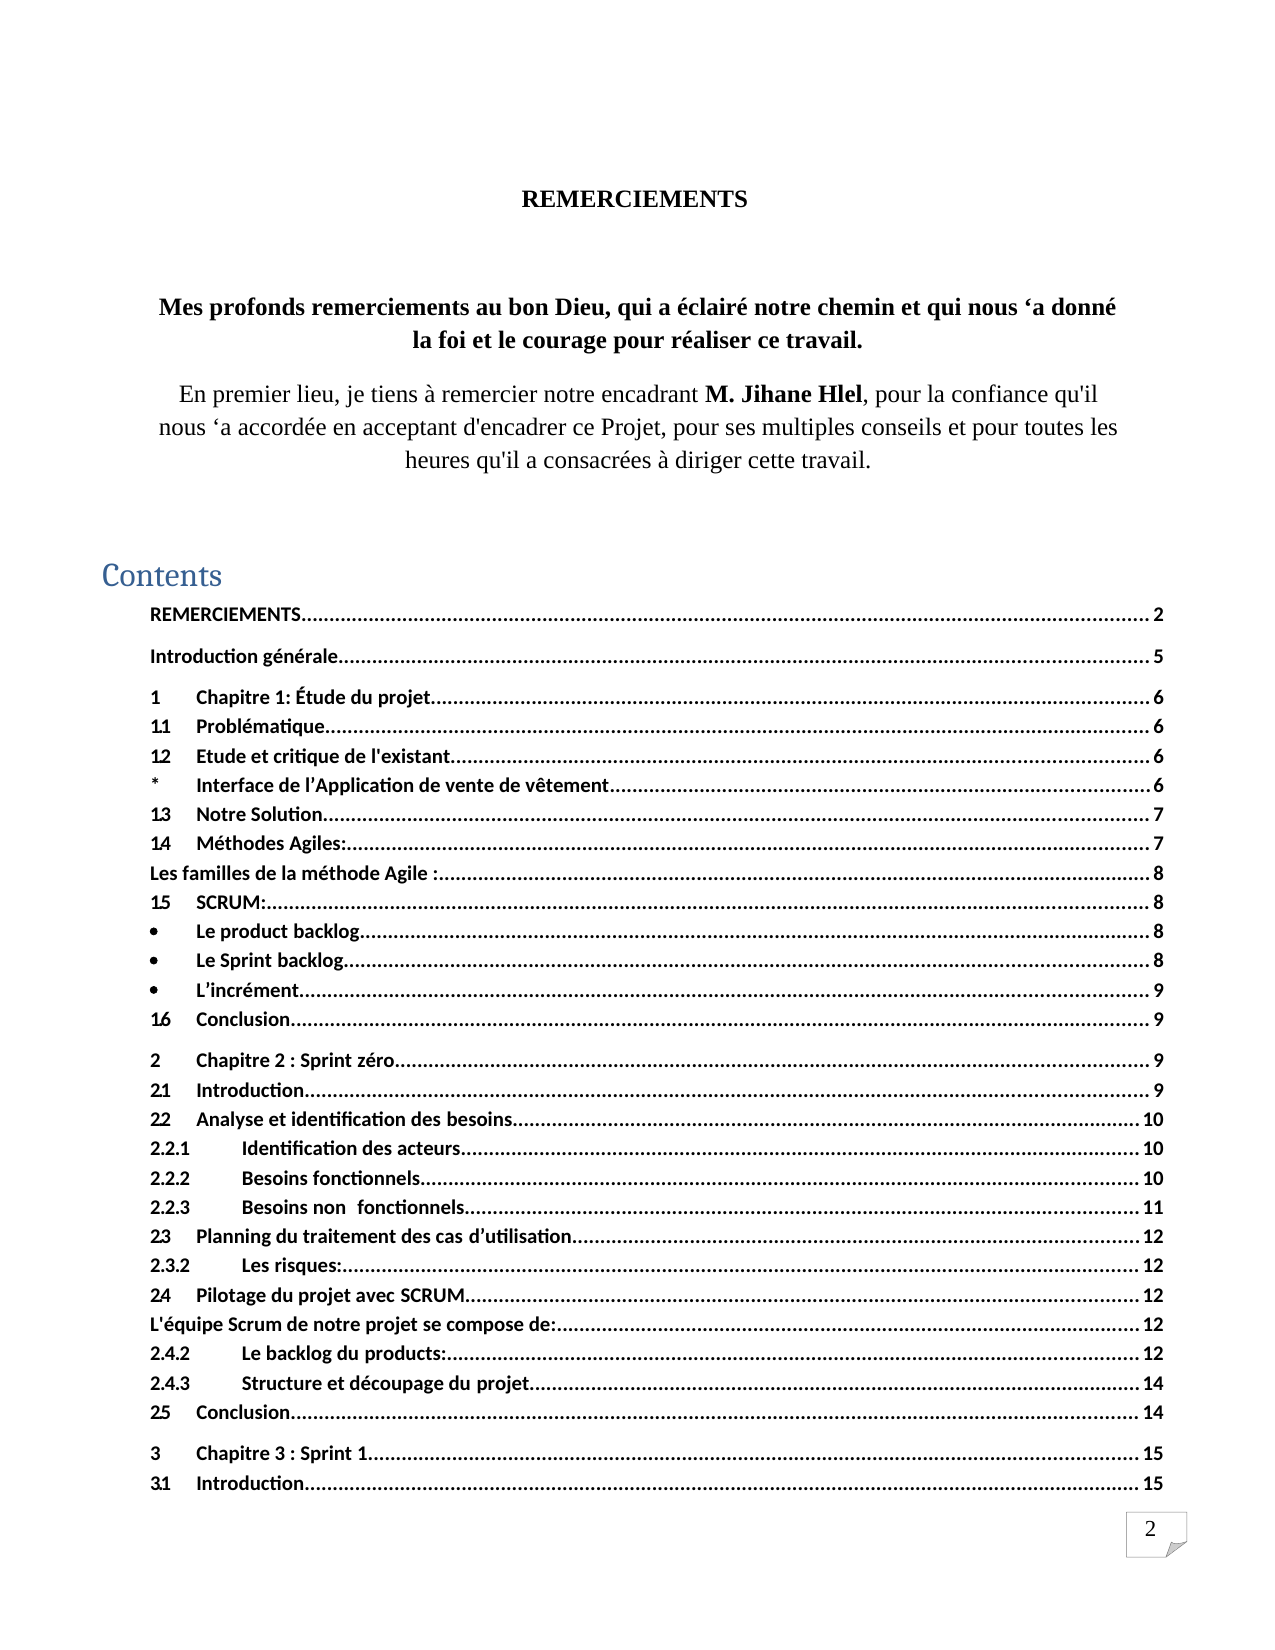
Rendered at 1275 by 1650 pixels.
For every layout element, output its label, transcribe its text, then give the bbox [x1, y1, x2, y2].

picture [1168, 1544, 1181, 1554]
text En premier lieu, je tiens à remercier notre encadrant M. Jihane Hlel, pour la confiance qu'il nous ‘a accordée en acceptant d'encadrer ce Projet, pour ses multiples conseils et pour toutes les heures qu'il a consacrées à diriger cette travail. [155, 379, 1121, 473]
subtitle REMERCIEMENTS [148, 184, 1121, 213]
picture [1168, 1543, 1187, 1557]
text Mes profonds remerciements au bon Dieu, qui a éclairé notre chemin et qui nous ‘a donné la foi et le courage pour réaliser ce travail. [154, 292, 1121, 354]
picture [1165, 1541, 1171, 1556]
